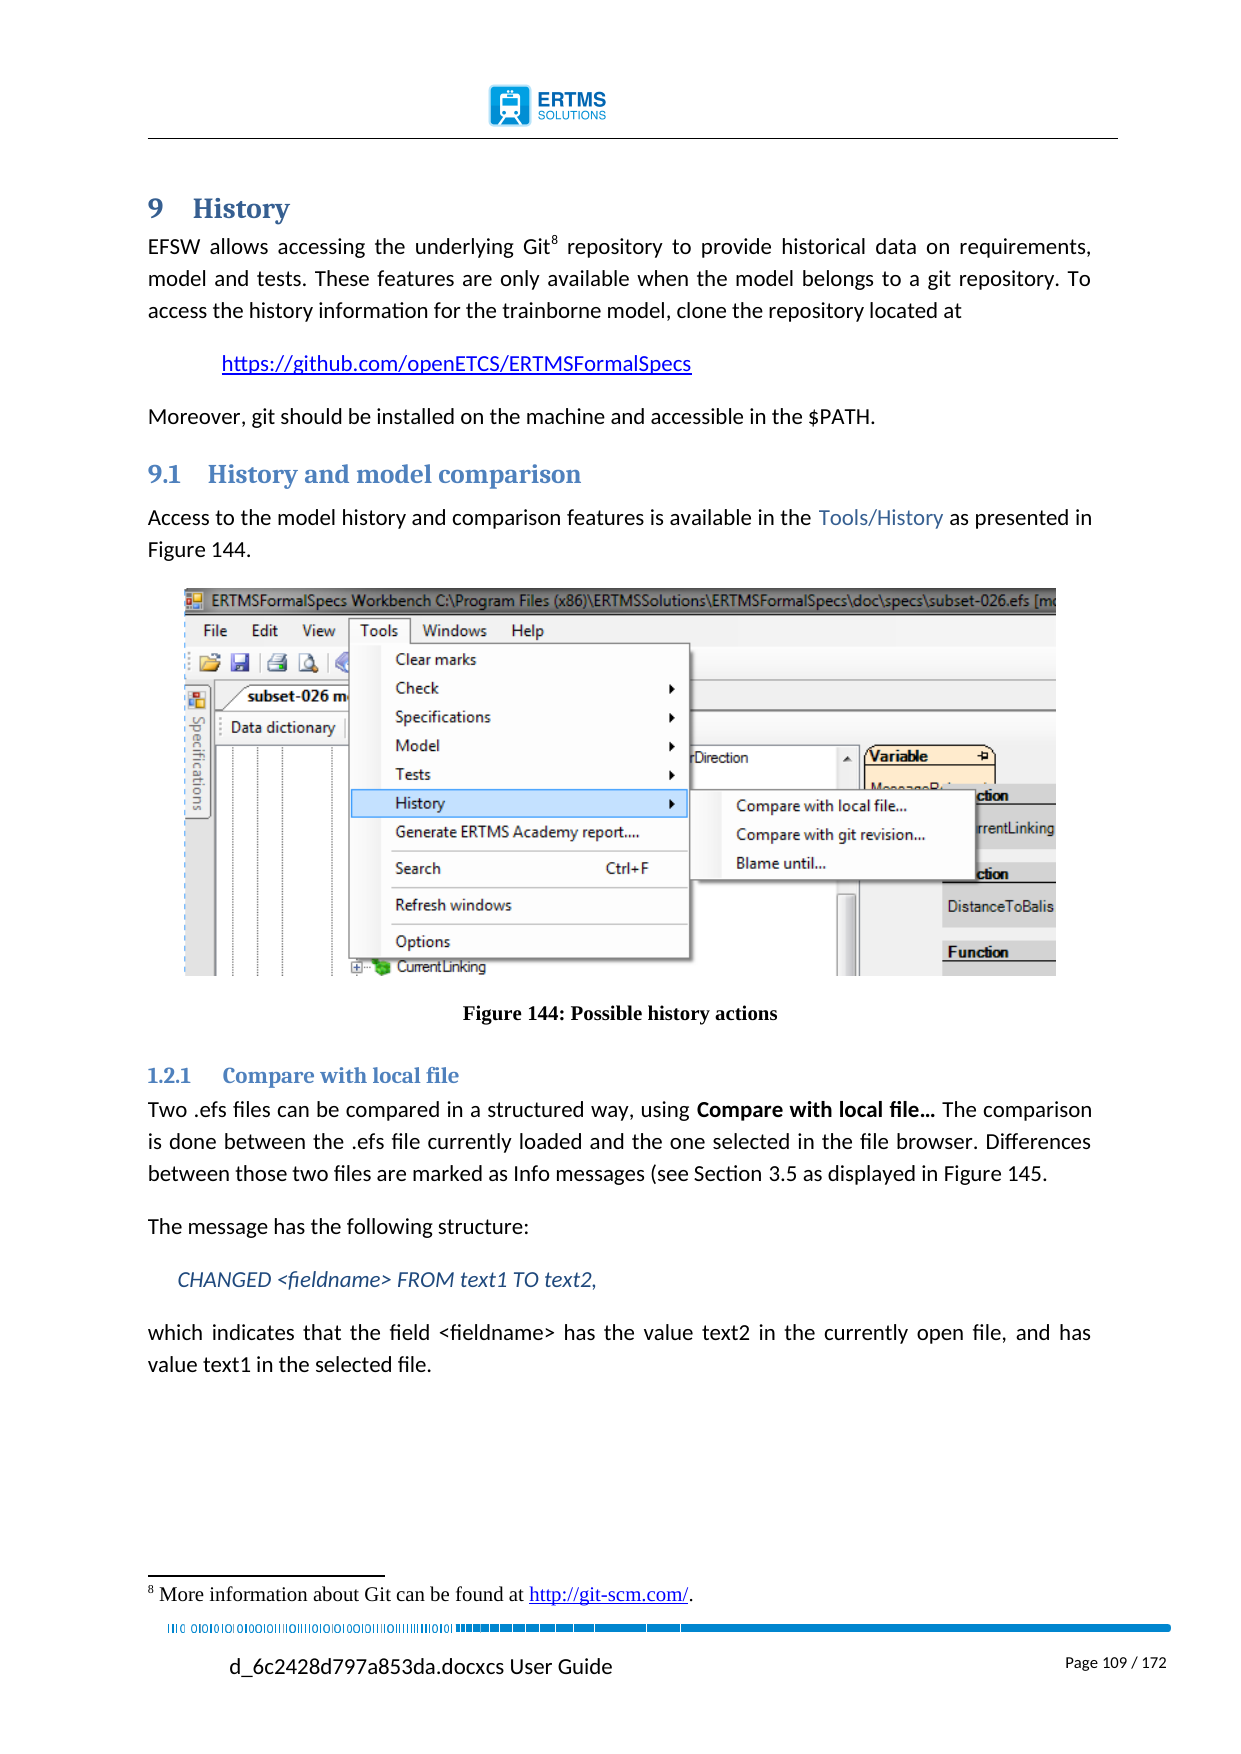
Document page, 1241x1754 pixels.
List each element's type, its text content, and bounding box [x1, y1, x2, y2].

text https://github.com/openETCS/ERTMSFormalSpecs [148, 349, 1093, 377]
text The message has the following structure: [148, 1212, 1093, 1240]
picture [477, 73, 617, 138]
picture [184, 588, 1056, 976]
subtitle History [148, 192, 1093, 226]
text EFSW allows accessing the underlying Git repository to provide historical data on requirements, model and tests. These features are only available when the model belongs to a git repository. To access the history information for the trainborne model, clone the repository located at [148, 232, 1093, 324]
subtitle Compare with local file [148, 1062, 1093, 1089]
text Moreover, git should be installed on the machine and accessible in the $PATH. [148, 402, 1093, 430]
text which indicates that the field <fieldname> has the value text2 in the currently open file, and has value text1 in the selected file. [148, 1318, 1093, 1379]
subtitle History and model comparison [148, 459, 1093, 491]
picture [167, 1624, 1171, 1633]
text CHANGED <fieldname> FROM text1 TO text2, [177, 1265, 1063, 1293]
